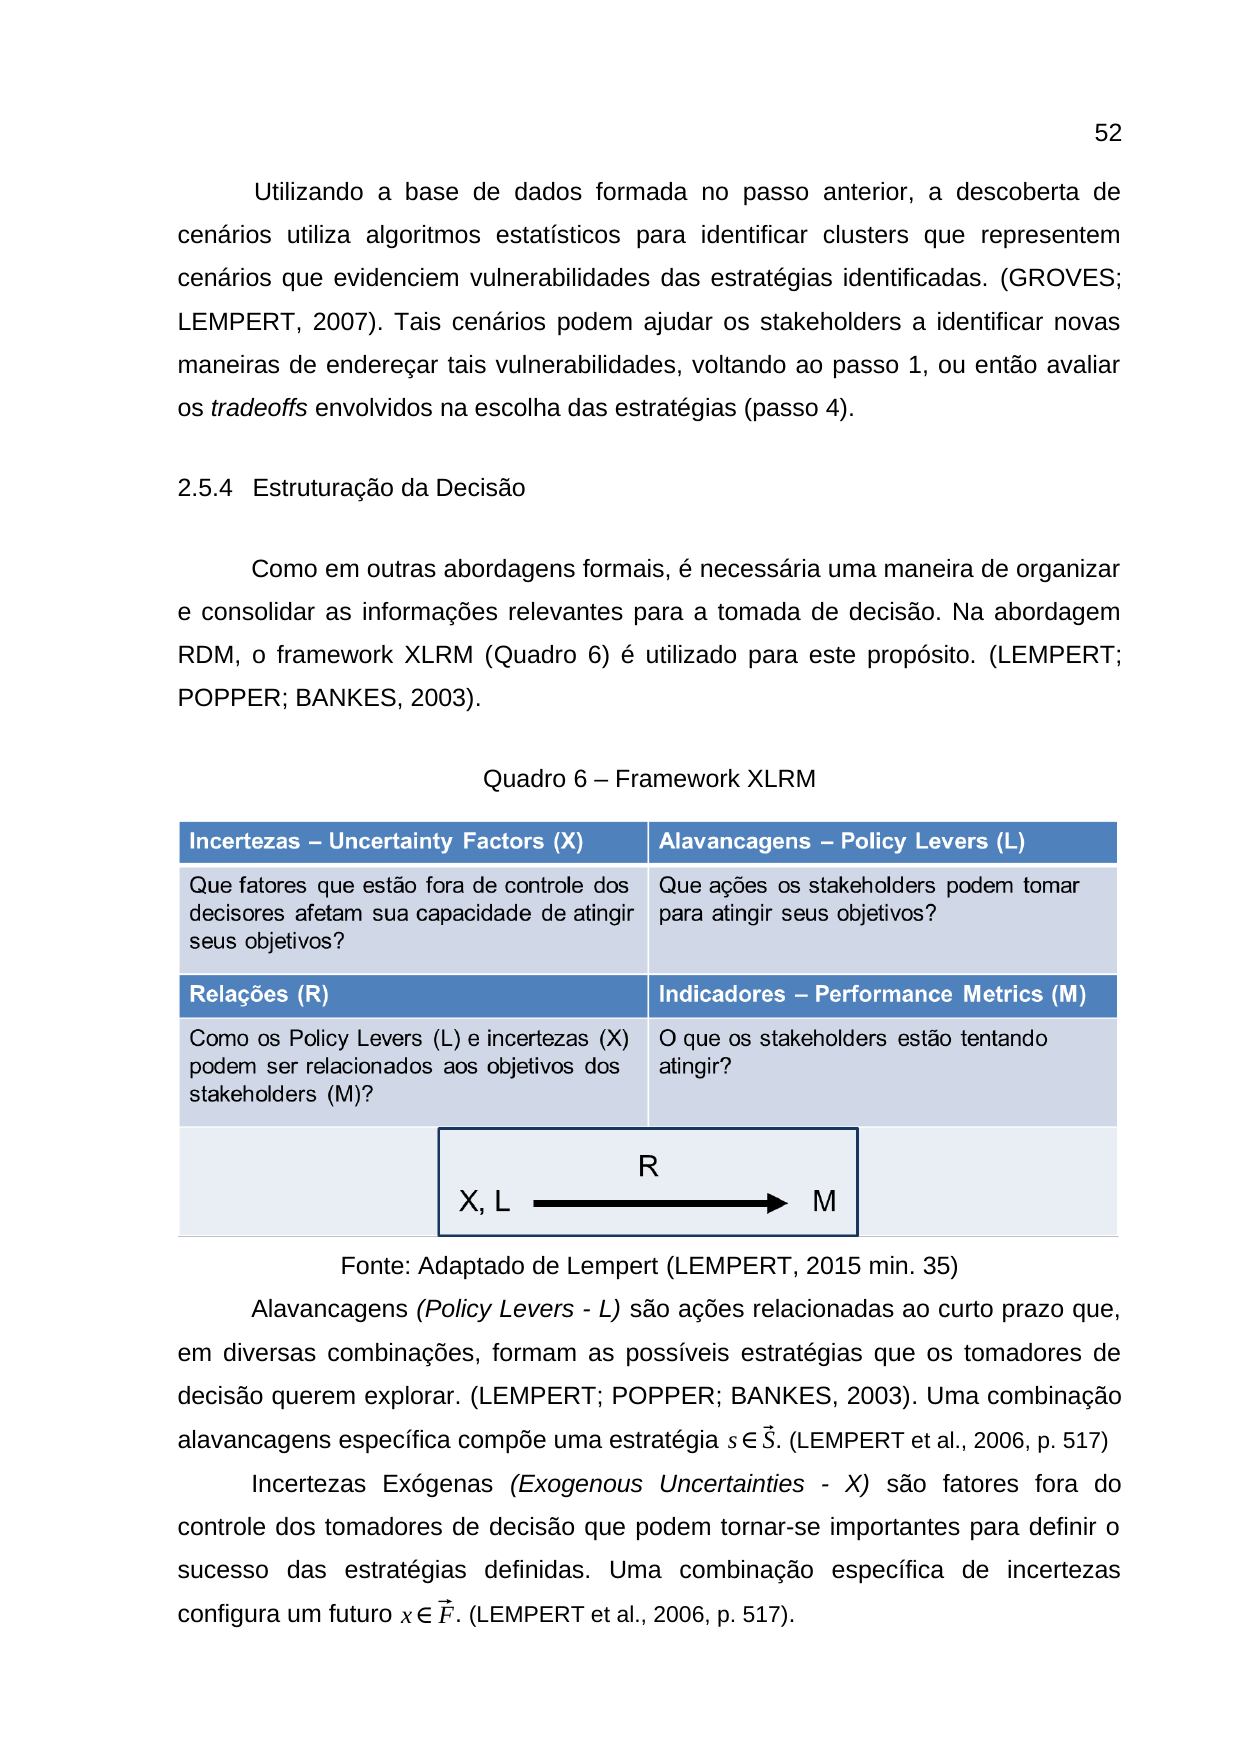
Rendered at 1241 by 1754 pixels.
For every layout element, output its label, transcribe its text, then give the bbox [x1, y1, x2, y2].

text Fonte: Adaptado de Lempert (LEMPERT, 2015 min. 35) [177, 1251, 1122, 1280]
text Incertezas Exógenas (Exogenous Uncertainties - X) são fatores fora do controle dos tomadores de decisão que podem tornar-se importantes para definir o sucesso das estratégias definidas. Uma combinação específica de incertezas configura um futuro . (LEMPERT et al., 2006, p. 517). [177, 1469, 1122, 1629]
text Alavancagens (Policy Levers - L) são ações relacionadas ao curto prazo que, em diversas combinações, formam as possíveis estratégias que os tomadores de decisão querem explorar. (LEMPERT; POPPER; BANKES, 2003). Uma combinação alavancagens específica compõe uma estratégia . (LEMPERT et al., 2006, p. 517) [177, 1294, 1122, 1454]
text Utilizando a base de dados formada no passo anterior, a descoberta de cenários utiliza algoritmos estatísticos para identificar clusters que representem cenários que evidenciem vulnerabilidades das estratégias identificadas. (GROVES; LEMPERT, 2007). Tais cenários podem ajudar os stakeholders a identificar novas maneiras de endereçar tais vulnerabilidades, voltando ao passo 1, ou então avaliar os tradeoffs envolvidos na escolha das estratégias (passo 4). [177, 177, 1122, 422]
picture [177, 819, 1121, 1237]
text Como em outras abordagens formais, é necessária uma maneira de organizar e consolidar as informações relevantes para a tomada de decisão. Na abordagem RDM, o framework XLRM (Quadro 5) é utilizado para este propósito. (LEMPERT; POPPER; BANKES, 2003). [177, 554, 1122, 712]
subtitle Estruturação da Decisão [177, 473, 1122, 502]
